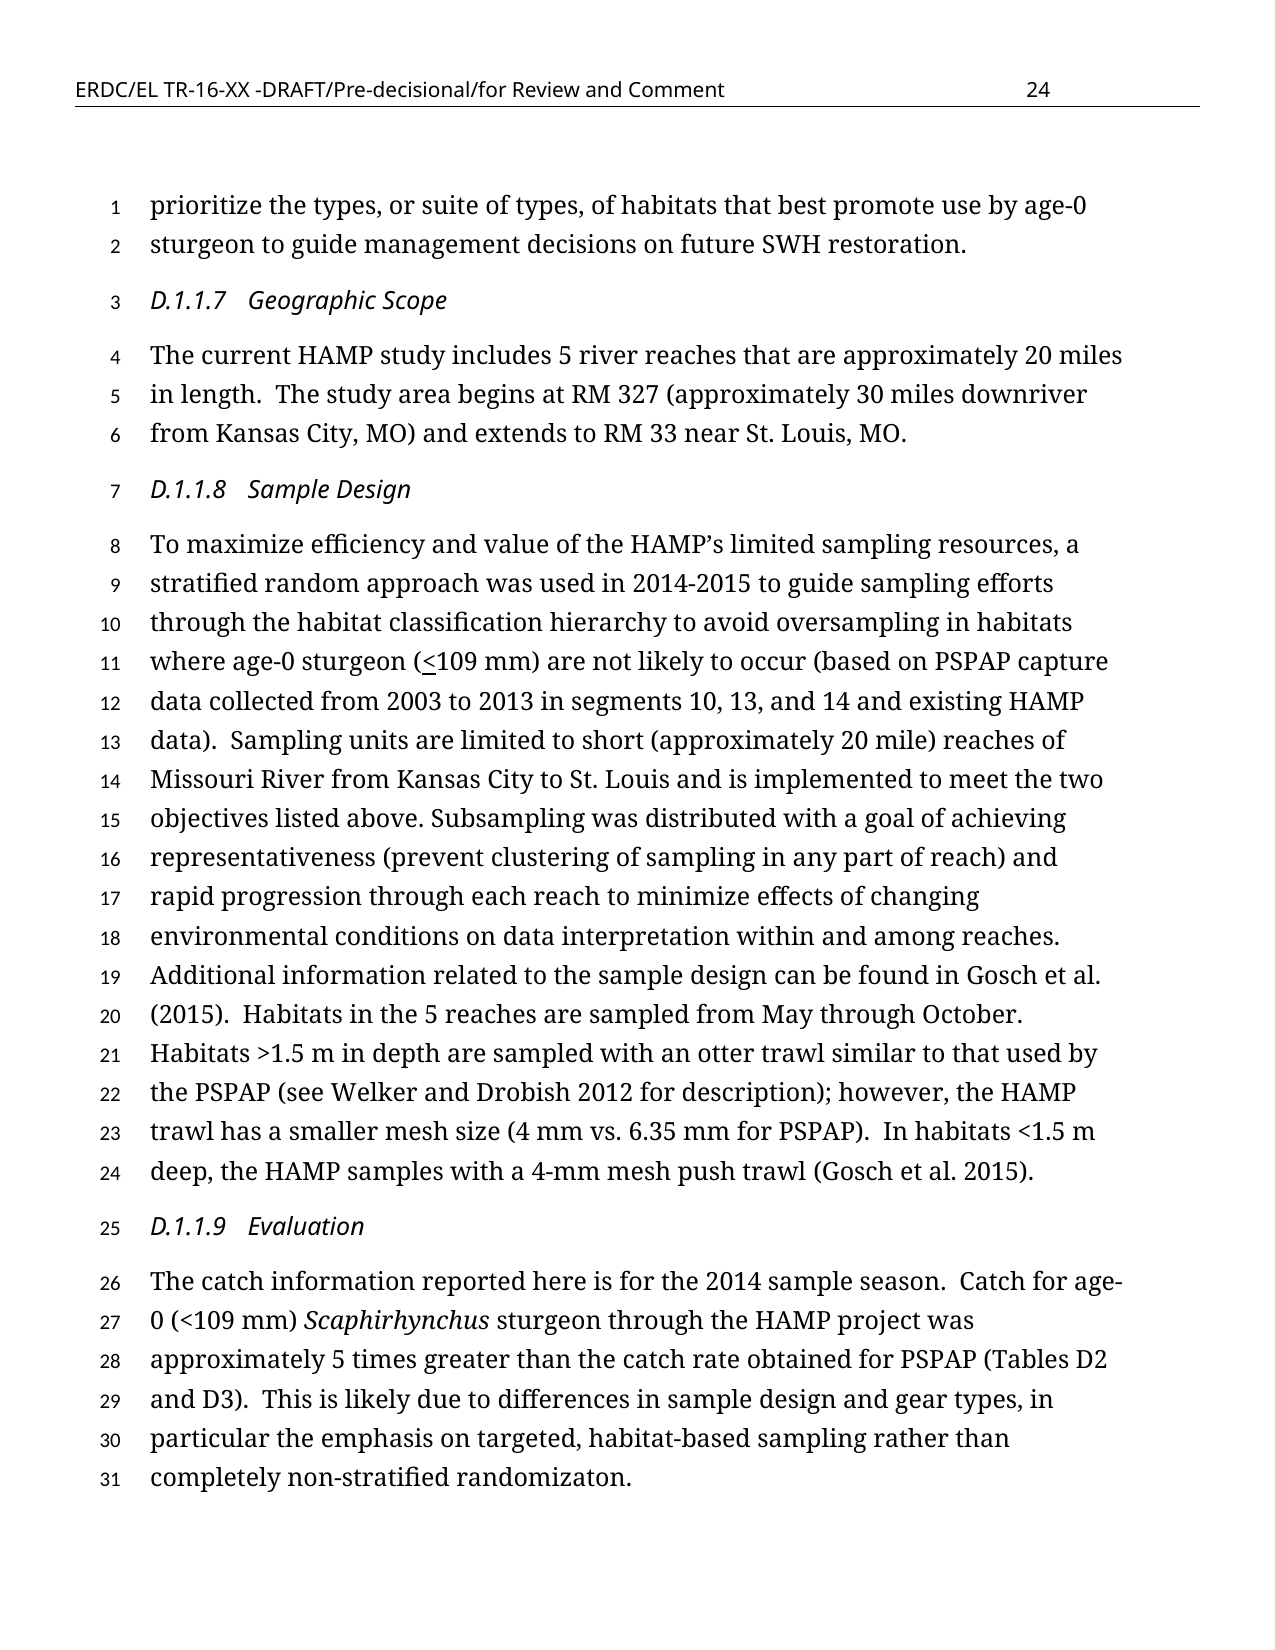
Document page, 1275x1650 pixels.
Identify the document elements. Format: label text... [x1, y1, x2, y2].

text The current HAMP study includes 5 river reaches that are approximately 20 miles in length. The study area begins at RM 327 (approximately 30 miles downriver from Kansas City, MO) and extends to RM 33 near St. Louis, MO. [150, 337, 1125, 450]
list Geographic Scope [150, 282, 1125, 317]
text To maximize efficiency and value of the HAMP’s limited sampling resources, a stratified random approach was used in 2014-2015 to guide sampling efforts through the habitat classification hierarchy to avoid oversampling in habitats where age-0 sturgeon (<109 mm) are not likely to occur (based on PSPAP capture data collected from 2003 to 2013 in segments 10, 13, and 14 and existing HAMP data). Sampling units are limited to short (approximately 20 mile) reaches of Missouri River from Kansas City to St. Louis and is implemented to meet the two objectives listed above. Subsampling was distributed with a goal of achieving representativeness (prevent clustering of sampling in any part of reach) and rapid progression through each reach to minimize effects of changing environmental conditions on data interpretation within and among reaches. Additional information related to the sample design can be found in Gosch et al. (2015). Habitats in the 5 reaches are sampled from May through October. Habitats >1.5 m in depth are sampled with an otter trawl similar to that used by the PSPAP (see Welker and Drobish 2012 for description); however, the HAMP trawl has a smaller mesh size (4 mm vs. 6.35 mm for PSPAP). In habitats <1.5 m deep, the HAMP samples with a 4-mm mesh push trawl (Gosch et al. 2015). [150, 526, 1125, 1187]
list Evaluation [150, 1209, 1125, 1243]
list Sample Design [150, 472, 1125, 506]
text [150, 187, 1125, 261]
text The catch information reported here is for the 2014 sample season. Catch for age-0 (<109 mm) Scaphirhynchus sturgeon through the HAMP project was approximately 5 times greater than the catch rate obtained for PSPAP (Tables D2 and D3). This is likely due to differences in sample design and gear types, in particular the emphasis on targeted, habitat-based sampling rather than completely non-stratified randomizaton. [150, 1264, 1125, 1494]
